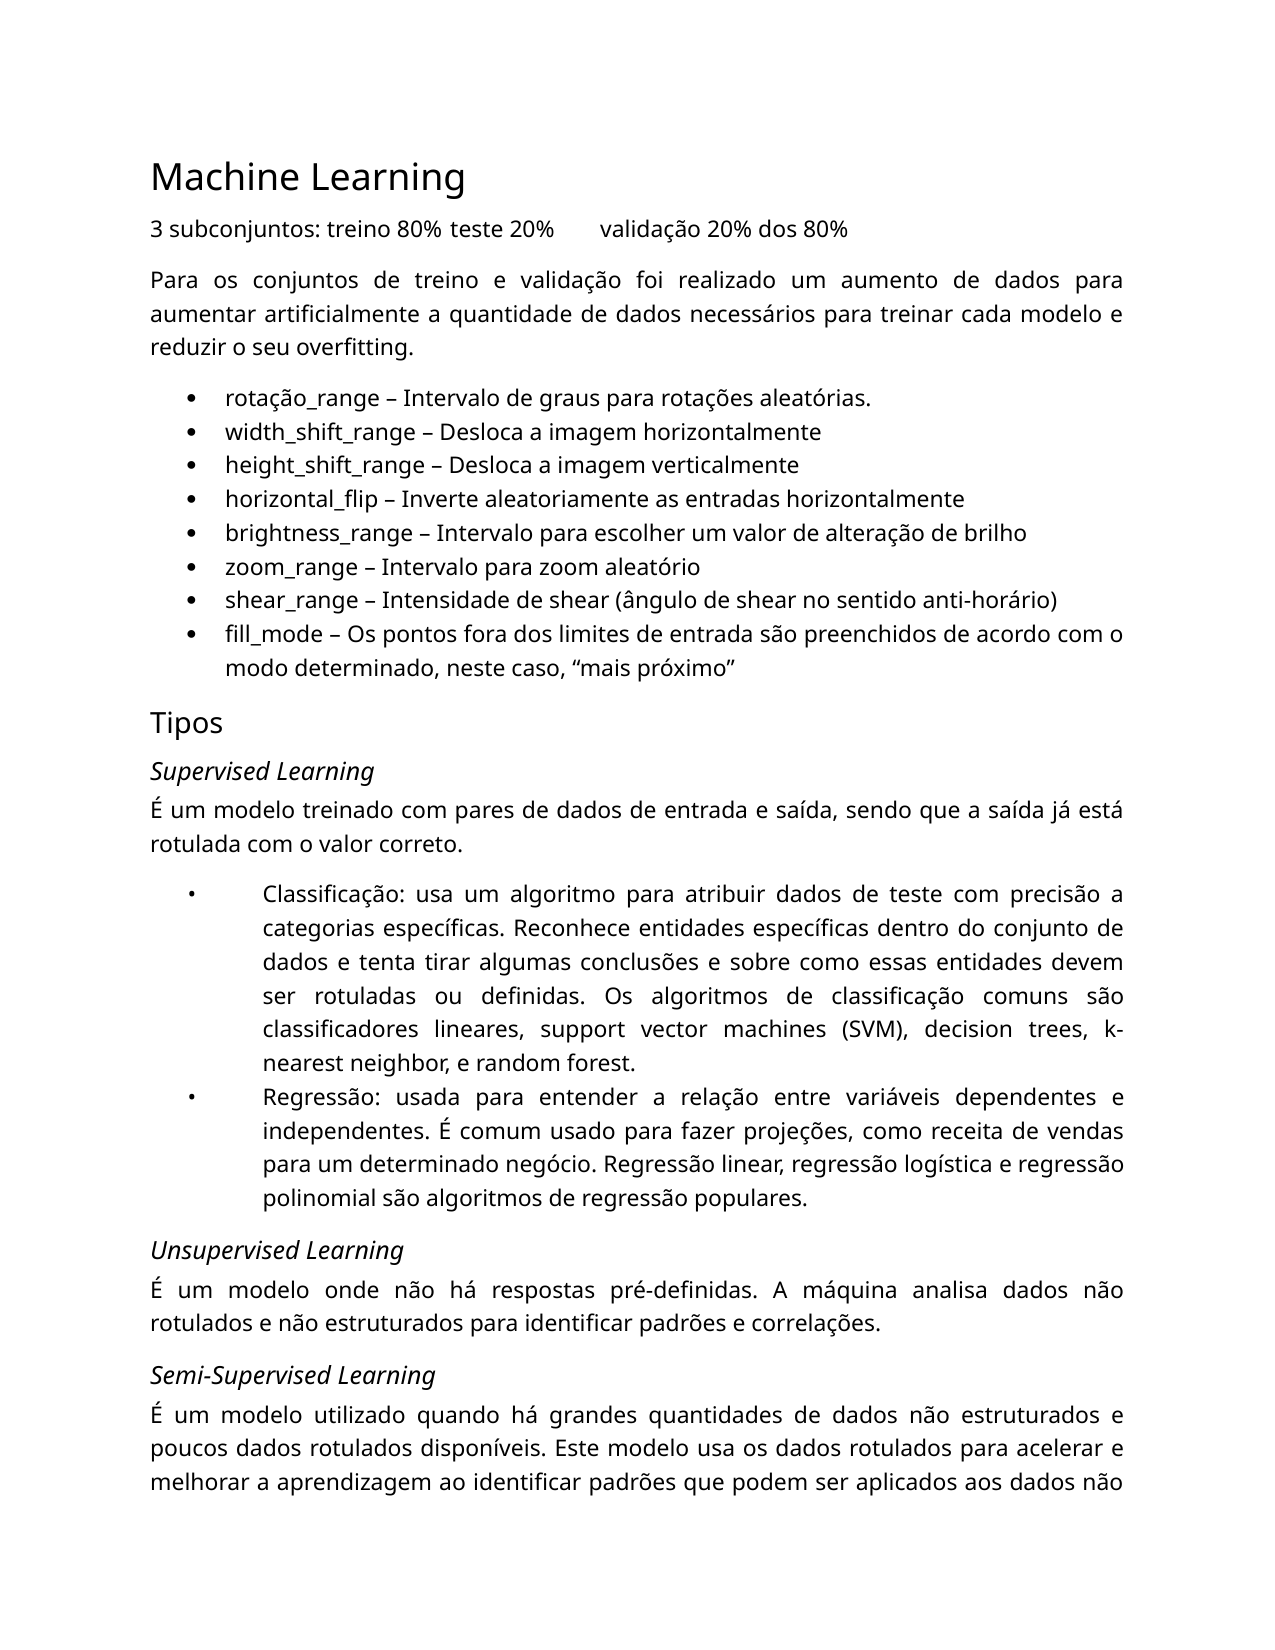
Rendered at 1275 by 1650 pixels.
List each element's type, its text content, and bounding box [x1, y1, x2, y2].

list rotação_range – Intervalo de graus para rotações aleatórias. [187, 382, 1125, 413]
list shear_range – Intensidade de shear (ângulo de shear no sentido anti-horário) [187, 584, 1125, 616]
subtitle Machine Learning [150, 150, 1125, 201]
subtitle Supervised Learning [150, 753, 1125, 787]
list horizontal_flip – Inverte aleatoriamente as entradas horizontalmente [187, 483, 1125, 514]
list height_shift_range – Desloca a imagem verticalmente [187, 449, 1125, 481]
list brightness_range – Intervalo para escolher um valor de alteração de brilho [187, 517, 1125, 548]
list width_shift_range – Desloca a imagem horizontalmente [187, 416, 1125, 447]
subtitle Tipos [150, 702, 1125, 742]
text 3 subconjuntos: treino 80% teste 20% validação 20% dos 80% [150, 213, 1125, 245]
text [150, 1399, 1125, 1497]
list Classificação: usa um algoritmo para atribuir dados de teste com precisão a categorias específicas. Reconhece entidades específicas dentro do conjunto de dados e tenta tirar algumas conclusões e sobre como essas entidades devem ser rotuladas ou definidas. Os algoritmos de classificação comuns são classificadores lineares, support vector machines (SVM), decision trees, k-nearest neighbor, e random forest. [187, 878, 1125, 1078]
list fill_mode – Os pontos fora dos limites de entrada são preenchidos de acordo com o modo determinado, neste caso, “mais próximo” [187, 618, 1125, 683]
text É um modelo onde não há respostas pré-definidas. A máquina analisa dados não rotulados e não estruturados para identificar padrões e correlações. [150, 1273, 1125, 1338]
subtitle Unsupervised Learning [150, 1233, 1125, 1267]
list zoom_range – Intervalo para zoom aleatório [187, 551, 1125, 582]
subtitle Semi-Supervised Learning [150, 1358, 1125, 1392]
text É um modelo treinado com pares de dados de entrada e saída, sendo que a saída já está rotulada com o valor correto. [150, 794, 1125, 859]
text Para os conjuntos de treino e validação foi realizado um aumento de dados para aumentar artificialmente a quantidade de dados necessários para treinar cada modelo e reduzir o seu overfitting. [150, 264, 1125, 363]
list Regressão: usada para entender a relação entre variáveis dependentes e independentes. É comum usado para fazer projeções, como receita de vendas para um determinado negócio. Regressão linear, regressão logística e regressão polinomial são algoritmos de regressão populares. [187, 1081, 1125, 1213]
